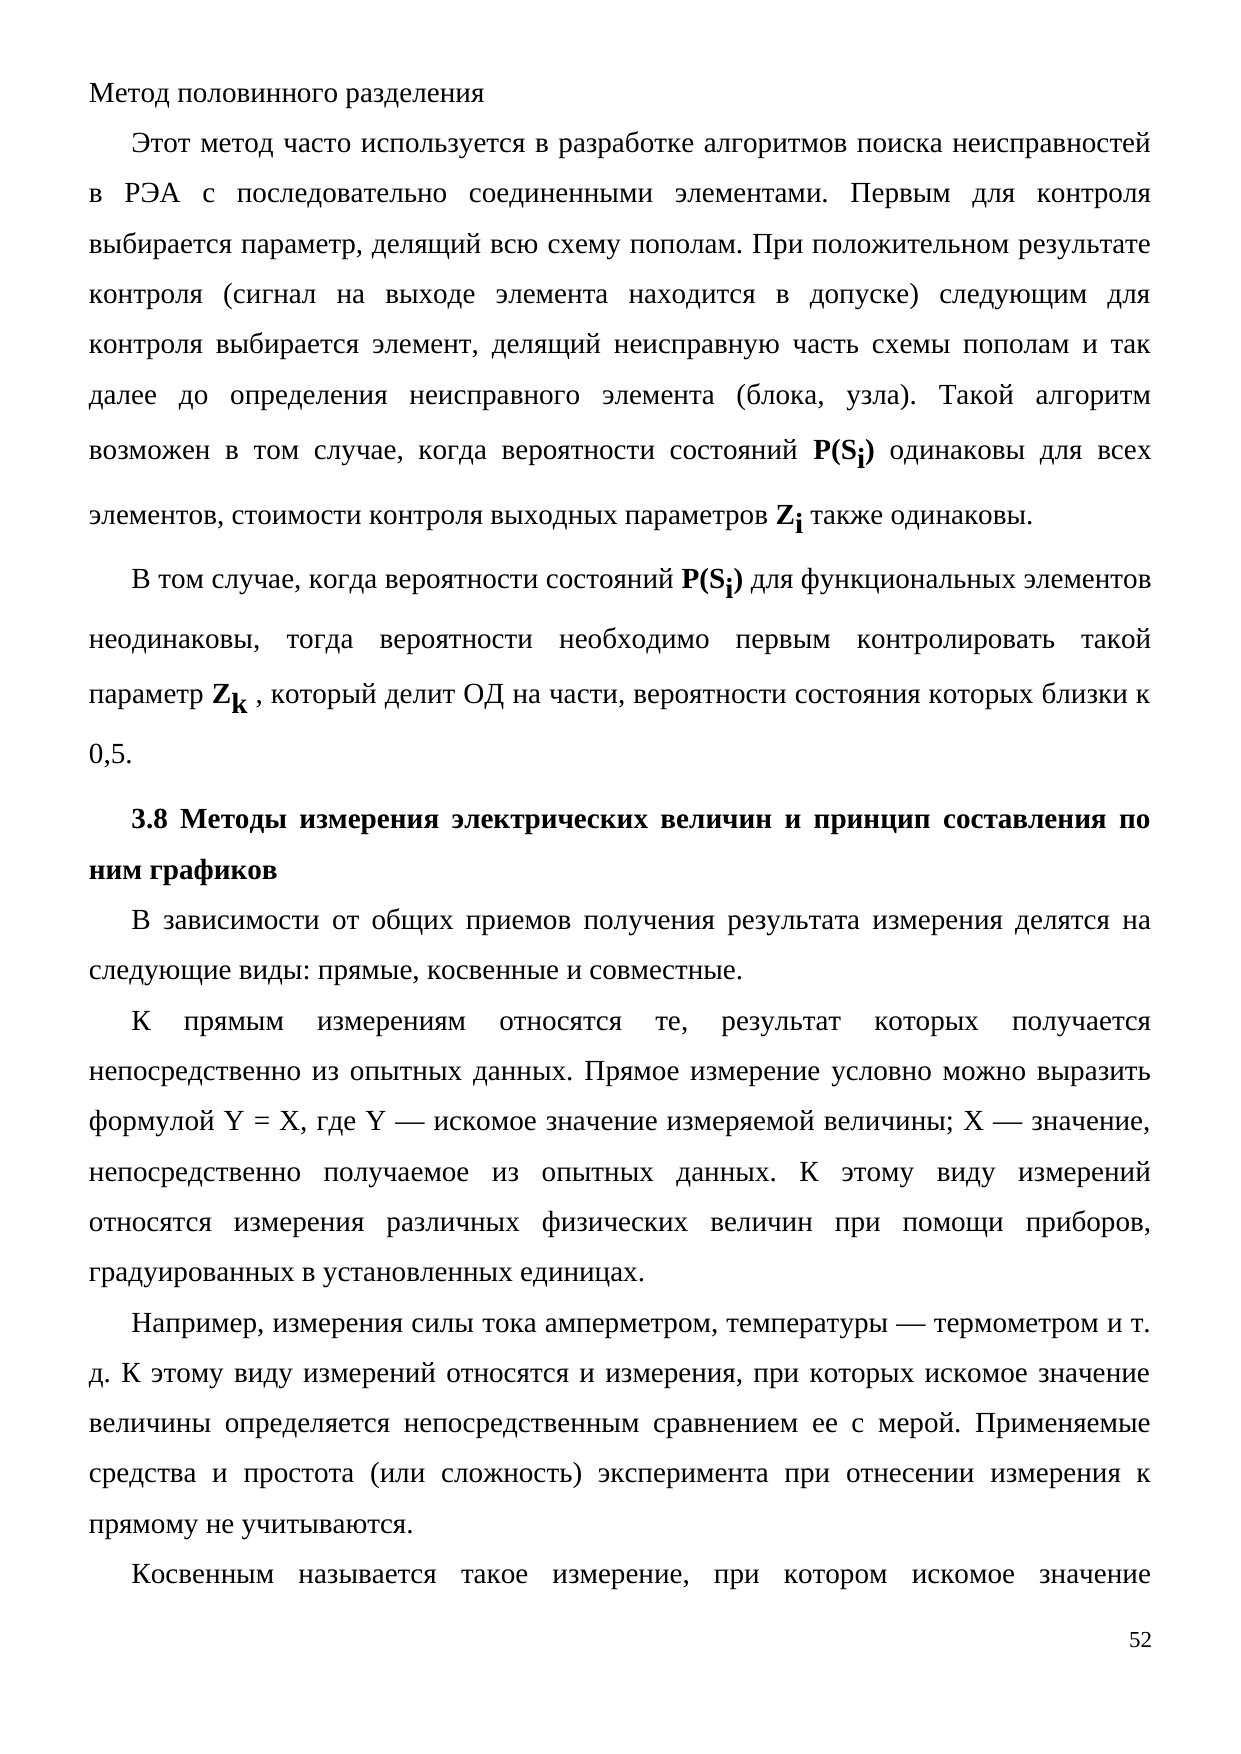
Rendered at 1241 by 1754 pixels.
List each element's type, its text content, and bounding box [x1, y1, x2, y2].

text Метод половинного разделения [89, 75, 1152, 108]
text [89, 1556, 1152, 1590]
text В том случае, когда вероятности состояний P(Si) для функциональных элементов неодинаковы, тогда вероятности необходимо первым контролировать такой параметр Zk , который делит ОД на части, вероятности состояния которых близки к 0,5. [89, 562, 1152, 770]
text В зависимости от общих приемов получения результата измерения делятся на следующие виды: прямые, косвенные и совместные. [89, 902, 1152, 986]
subtitle 3.8 Методы измерения электрических величин и принцип составления по ним графиков [89, 802, 1152, 885]
text Этот метод часто используется в разработке алгоритмов поиска неисправностей в РЭА с последовательно соединенными элементами. Первым для контроля выбирается параметр, делящий всю схему пополам. При положительном результате контроля (сигнал на выходе элемента находится в допуске) следующим для контроля выбирается элемент, делящий неисправную часть схемы пополам и так далее до определения неисправного элемента (блока, узла). Такой алгоритм возможен в том случае, когда вероятности состояний P(Si) одинаковы для всех элементов, стоимости контроля выходных параметров Zi также одинаковы. [89, 125, 1152, 540]
text Например, измерения силы тока амперметром, температуры — термометром и т. д. К этому виду измерений относятся и измерения, при которых искомое значение величины определяется непосредственным сравнением ее с мерой. Применяемые средства и простота (или сложность) эксперимента при отнесении измерения к прямому не учитываются. [89, 1305, 1152, 1539]
text К прямым измерениям относятся те, результат которых получается непосредственно из опытных данных. Прямое измерение условно можно выразить формулой Y = Х, где Y — искомое значение измеряемой величины; X — значение, непосредственно получаемое из опытных данных. К этому виду измерений относятся измерения различных физических величин при помощи приборов, градуированных в установленных единицах. [89, 1003, 1152, 1288]
